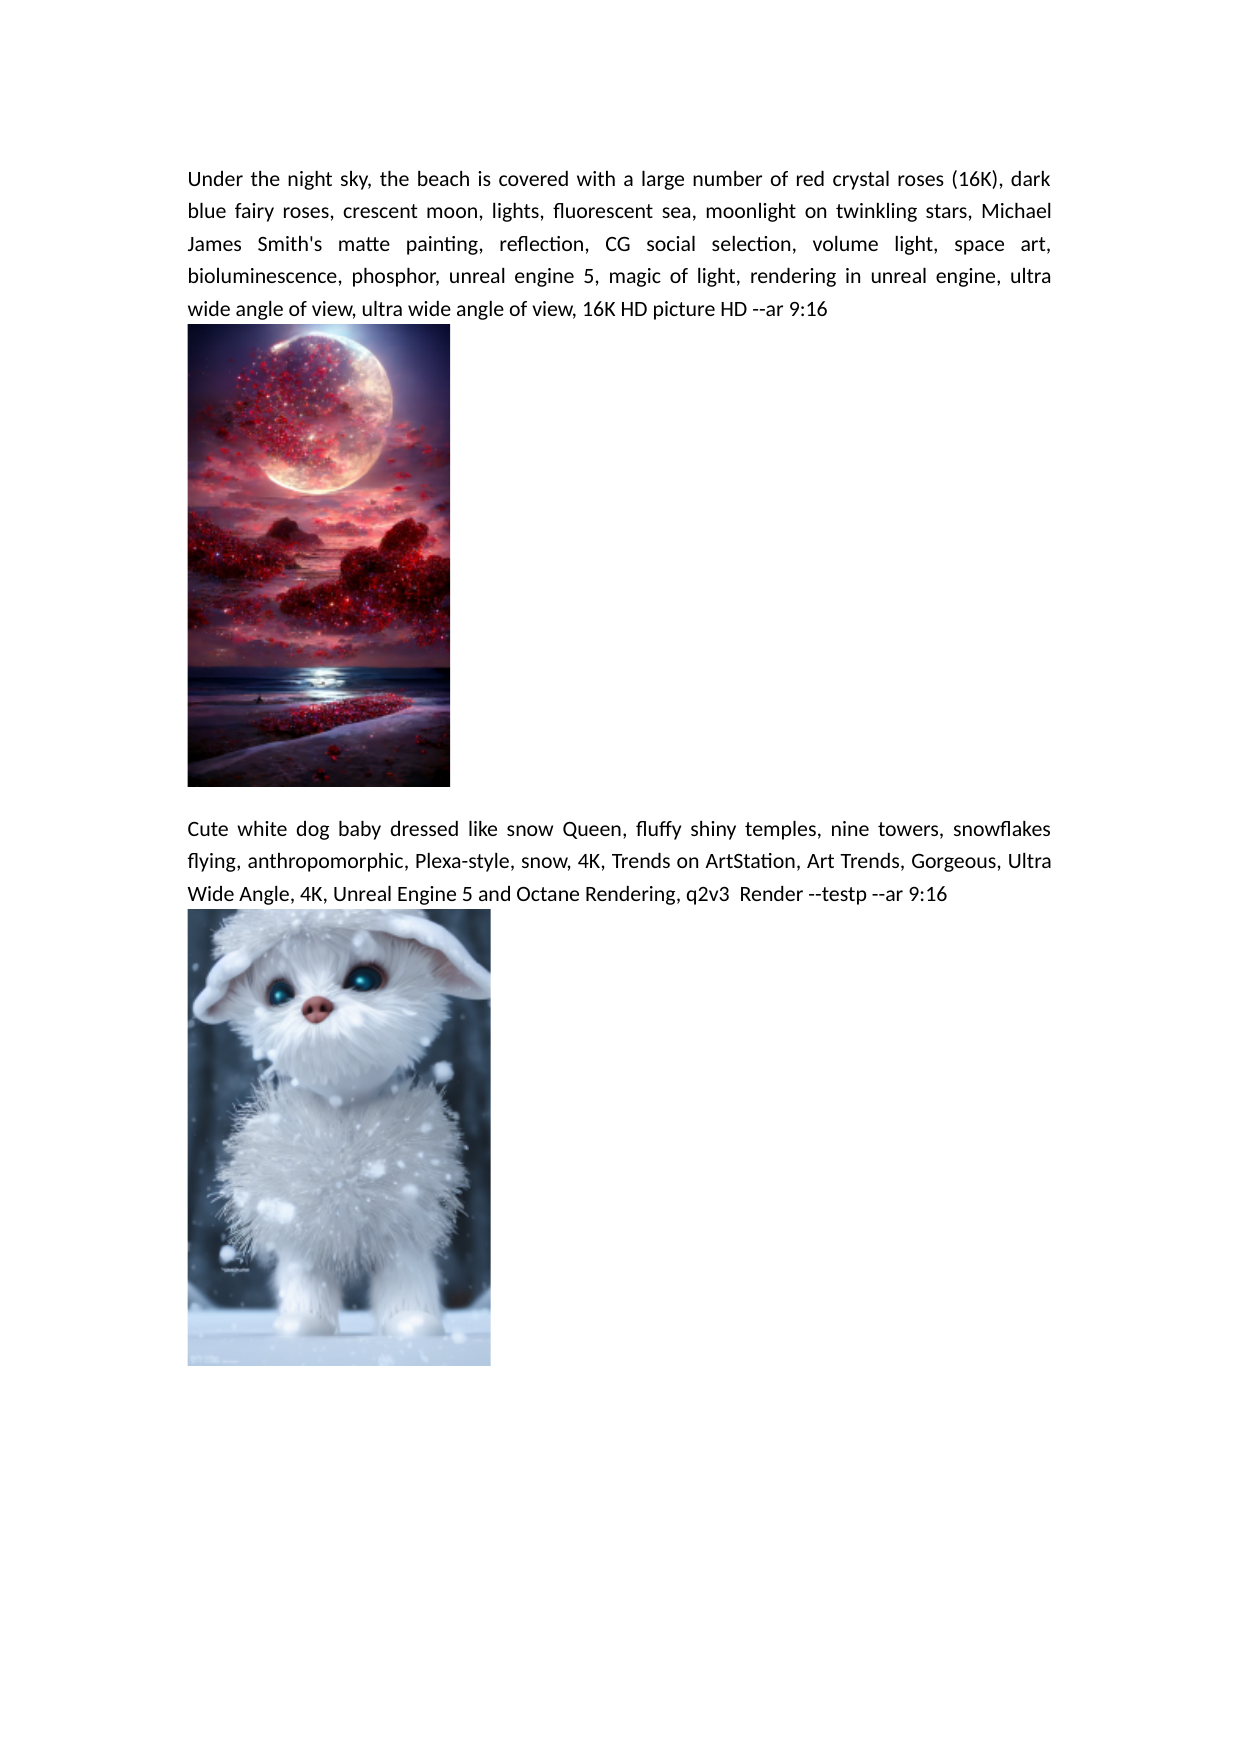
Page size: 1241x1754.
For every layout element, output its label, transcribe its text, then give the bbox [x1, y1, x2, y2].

text Cute white dog baby dressed like snow Queen, fluffy shiny temples, nine towers, snowflakes flying, anthropomorphic, Plexa-style, snow, 4K, Trends on ArtStation, Art Trends, Gorgeous, Ultra Wide Angle, 4K, Unreal Engine 5 and Octane Rendering, q2v3 Render --testp --ar 9:16 [187, 812, 1053, 909]
picture [187, 324, 451, 787]
picture [187, 909, 491, 1366]
text Under the night sky, the beach is covered with a large number of red crystal roses (16K), dark blue fairy roses, crescent moon, lights, fluorescent sea, moonlight on twinkling stars, Michael James Smith's matte painting, reflection, CG social selection, volume light, space art, bioluminescence, phosphor, unreal engine 5, magic of light, rendering in unreal engine, ultra wide angle of view, ultra wide angle of view, 16K HD picture HD --ar 9:16 [187, 162, 1053, 324]
